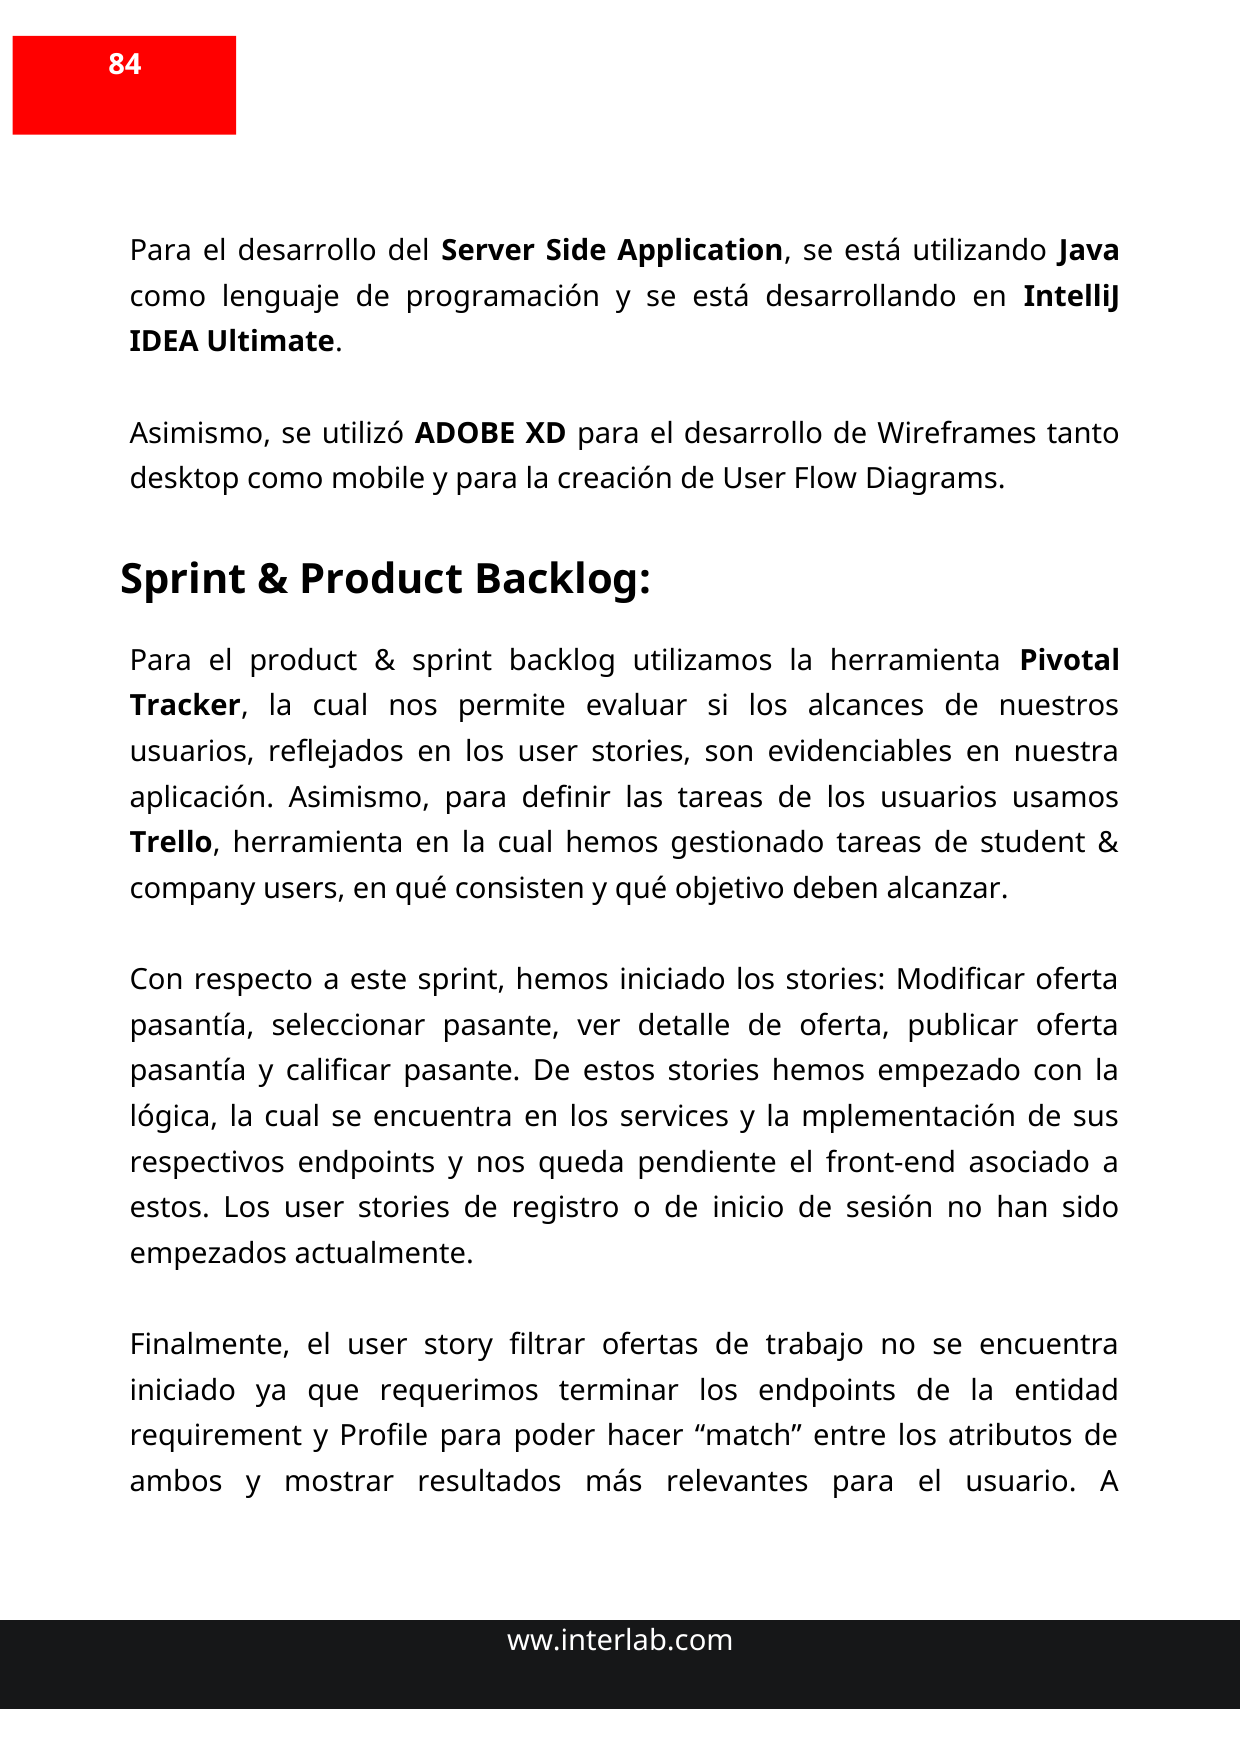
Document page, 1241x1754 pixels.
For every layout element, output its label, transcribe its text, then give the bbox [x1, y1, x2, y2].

text Para el desarrollo del Server Side Application, se está utilizando Java como lenguaje de programación y se está desarrollando en IntelliJ IDEA Ultimate. [129, 229, 1120, 360]
text Para el product & sprint backlog utilizamos la herramienta Pivotal Tracker, la cual nos permite evaluar si los alcances de nuestros usuarios, reflejados en los user stories, son evidenciables en nuestra aplicación. Asimismo, para definir las tareas de los usuarios usamos Trello, herramienta en la cual hemos gestionado tareas de student & company users, en qué consisten y qué objetivo deben alcanzar. [129, 639, 1120, 907]
text Asimismo, se utilizó ADOBE XD para el desarrollo de Wireframes tanto desktop como mobile y para la creación de User Flow Diagrams. [129, 412, 1120, 497]
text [129, 1323, 1120, 1500]
text Con respecto a este sprint, hemos iniciado los stories: Modificar oferta pasantía, seleccionar pasante, ver detalle de oferta, publicar oferta pasantía y calificar pasante. De estos stories hemos empezado con la lógica, la cual se encuentra en los services y la mplementación de sus respectivos endpoints y nos queda pendiente el front-end asociado a estos. Los user stories de registro o de inicio de sesión no han sido empezados actualmente. [129, 958, 1120, 1272]
subtitle Sprint & Product Backlog: [120, 549, 1120, 606]
